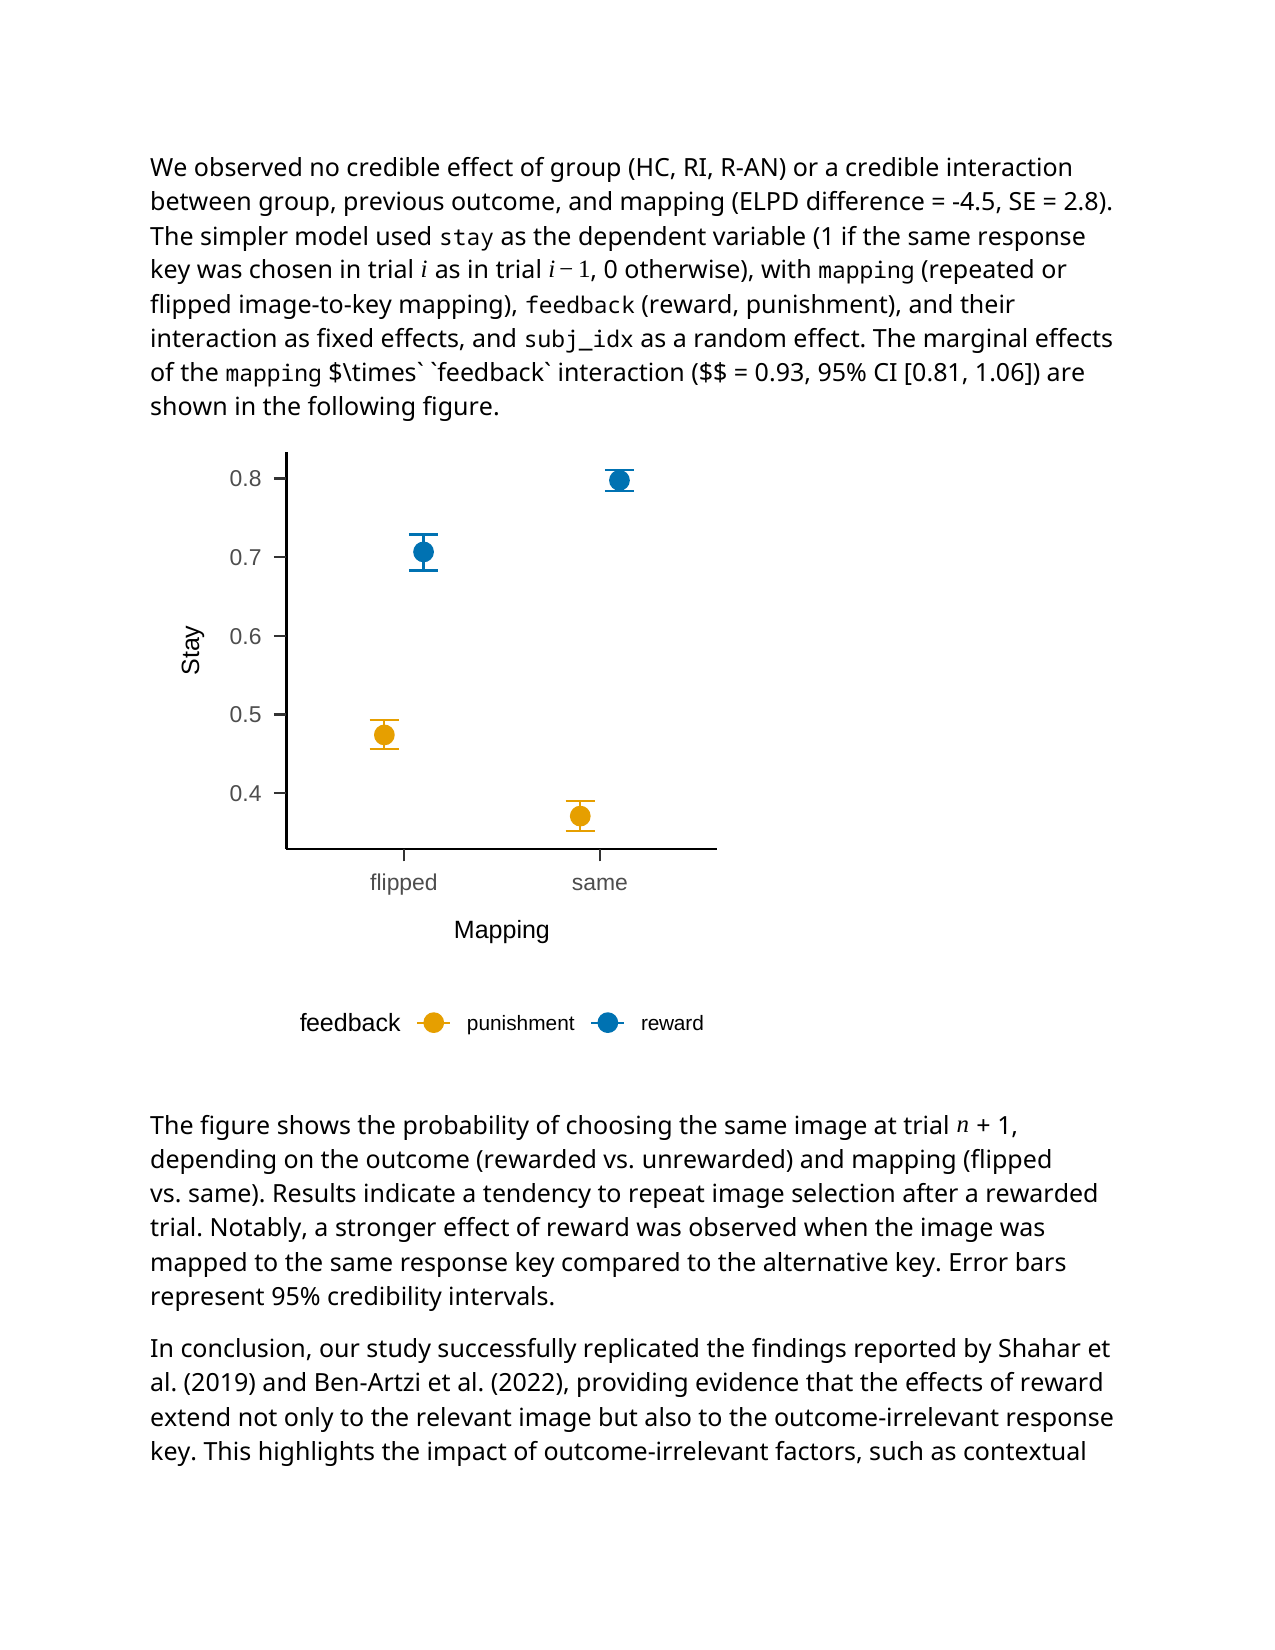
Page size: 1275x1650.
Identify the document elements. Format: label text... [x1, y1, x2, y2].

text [150, 1331, 1125, 1467]
text The figure shows the probability of choosing the same image at trial + 1, depending on the outcome (rewarded vs. unrewarded) and mapping (flipped vs. same). Results indicate a tendency to repeat image selection after a rewarded trial. Notably, a stronger effect of reward was observed when the image was mapped to the same response key compared to the alternative key. Error bars represent 95% credibility intervals. [150, 1108, 1125, 1312]
text We observed no credible effect of group (HC, RI, R-AN) or a credible interaction between group, previous outcome, and mapping (ELPD difference = -4.5, SE = 2.8). The simpler model used stay as the dependent variable (1 if the same response key was chosen in trial as in trial , 0 otherwise), with mapping (repeated or flipped image-to-key mapping), feedback (reward, punishment), and their interaction as fixed effects, and subj_idx as a random effect. The marginal effects of the mapping $\times` `feedback` interaction ($$ = 0.93, 95% CI [0.81, 1.06]) are shown in the following figure. [150, 150, 1125, 422]
